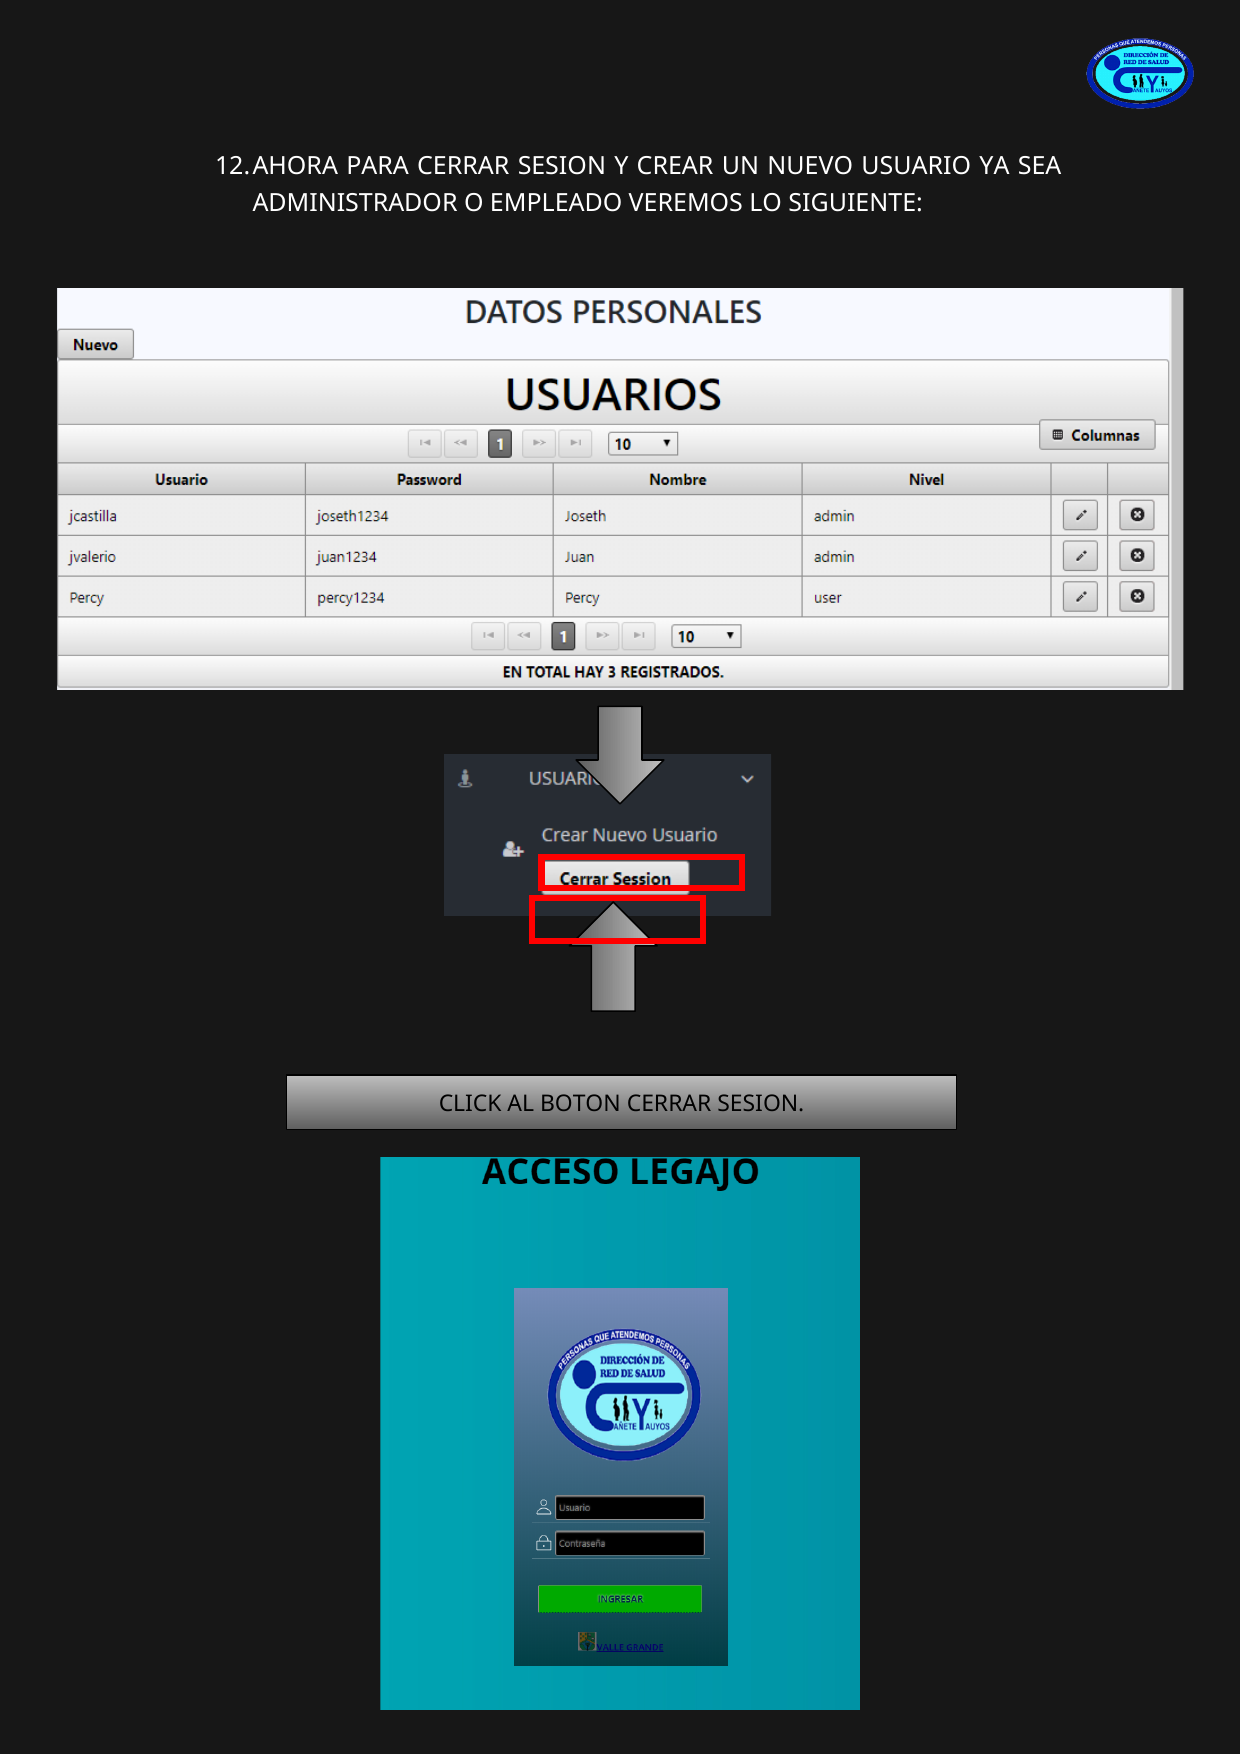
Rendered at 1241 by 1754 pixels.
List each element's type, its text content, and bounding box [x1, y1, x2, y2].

picture [615, 901, 700, 916]
picture [1086, 38, 1194, 109]
picture [56, 288, 1184, 690]
list AHORA PARA CERRAR SESION Y CREAR UN NUEVO USUARIO YA SEA ADMINISTRADOR O EMPLEADO VEREMOS LO SIGUIENTE: [215, 148, 1063, 218]
picture [380, 1157, 860, 1710]
picture [444, 754, 772, 916]
picture [535, 901, 612, 916]
